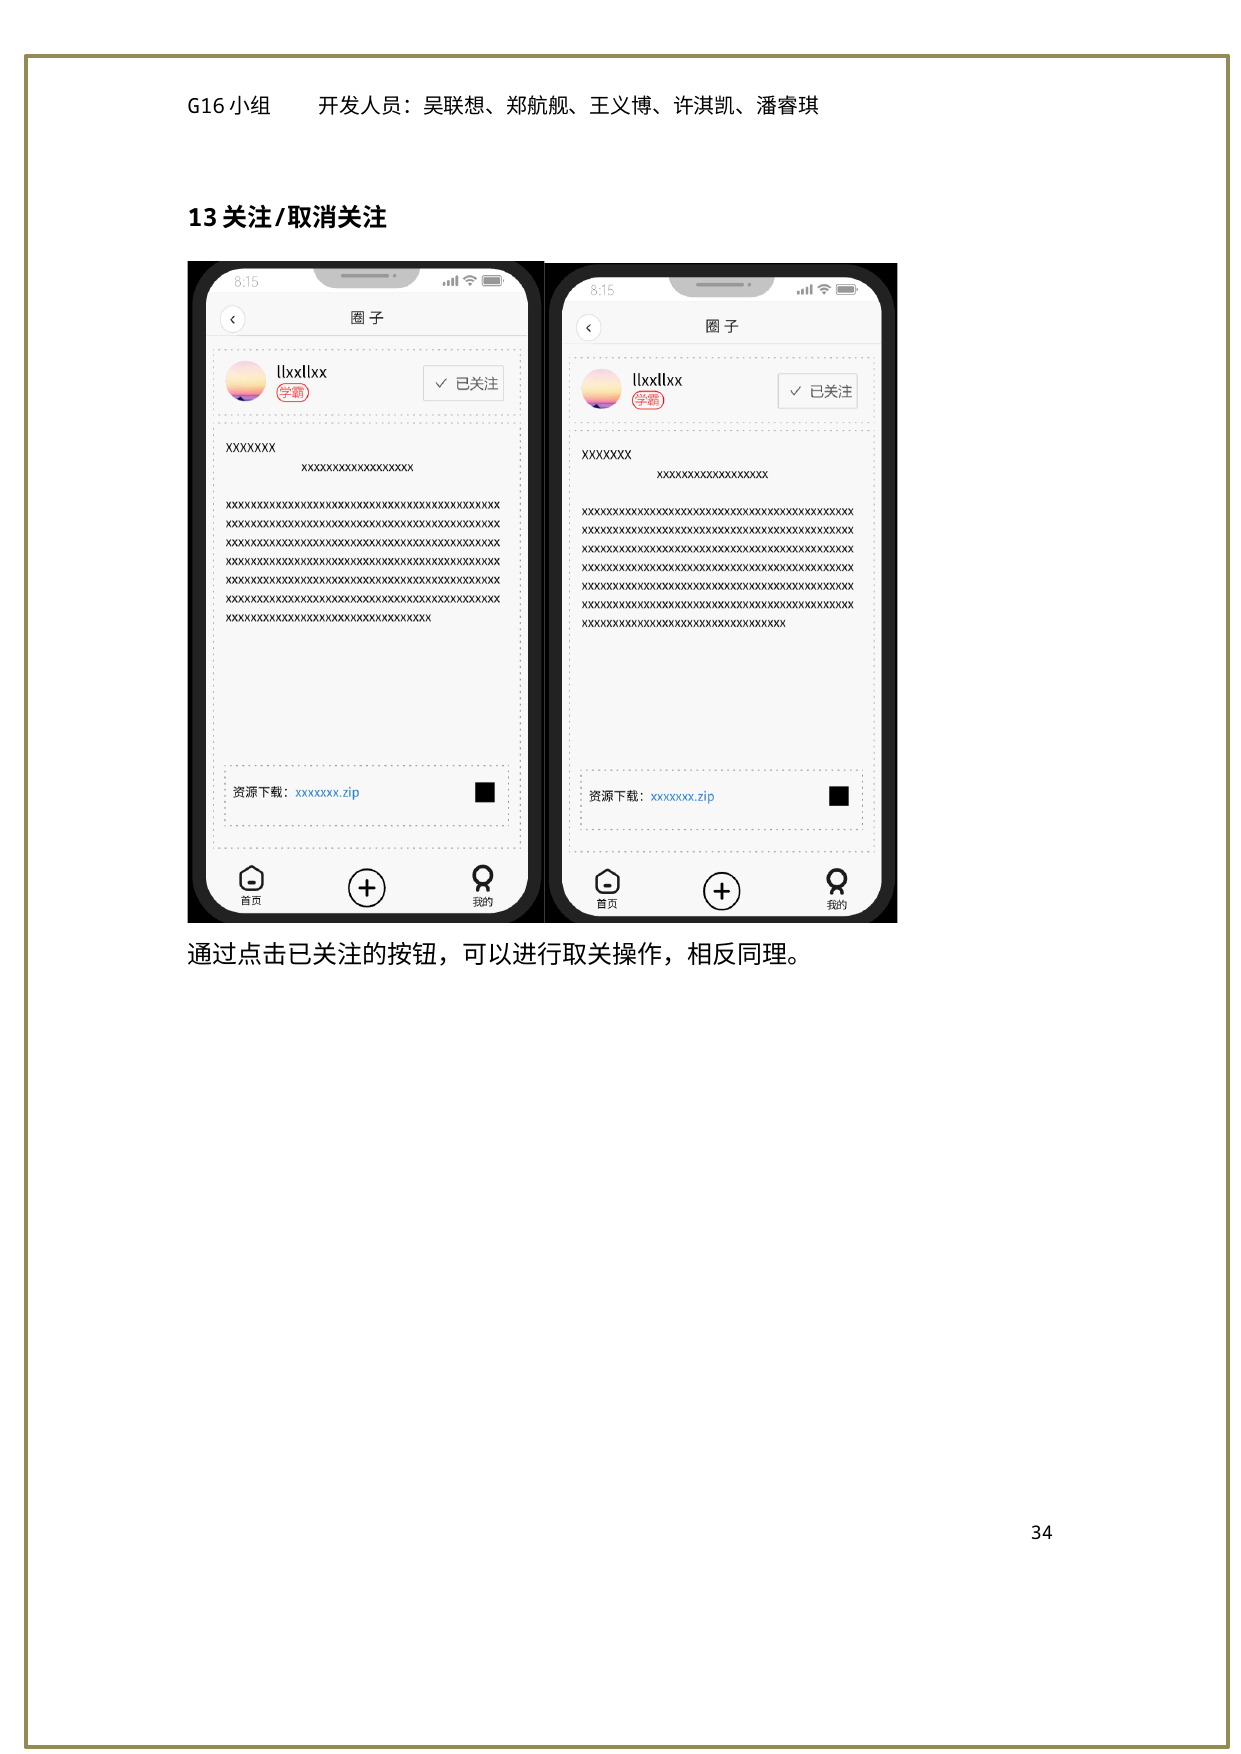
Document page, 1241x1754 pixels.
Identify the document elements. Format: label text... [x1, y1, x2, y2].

text 通过点击已关注的按钮，可以进行取关操作，相反同理。 [187, 935, 1053, 971]
picture [187, 261, 898, 923]
subtitle 13关注/取消关注 [187, 197, 1053, 233]
